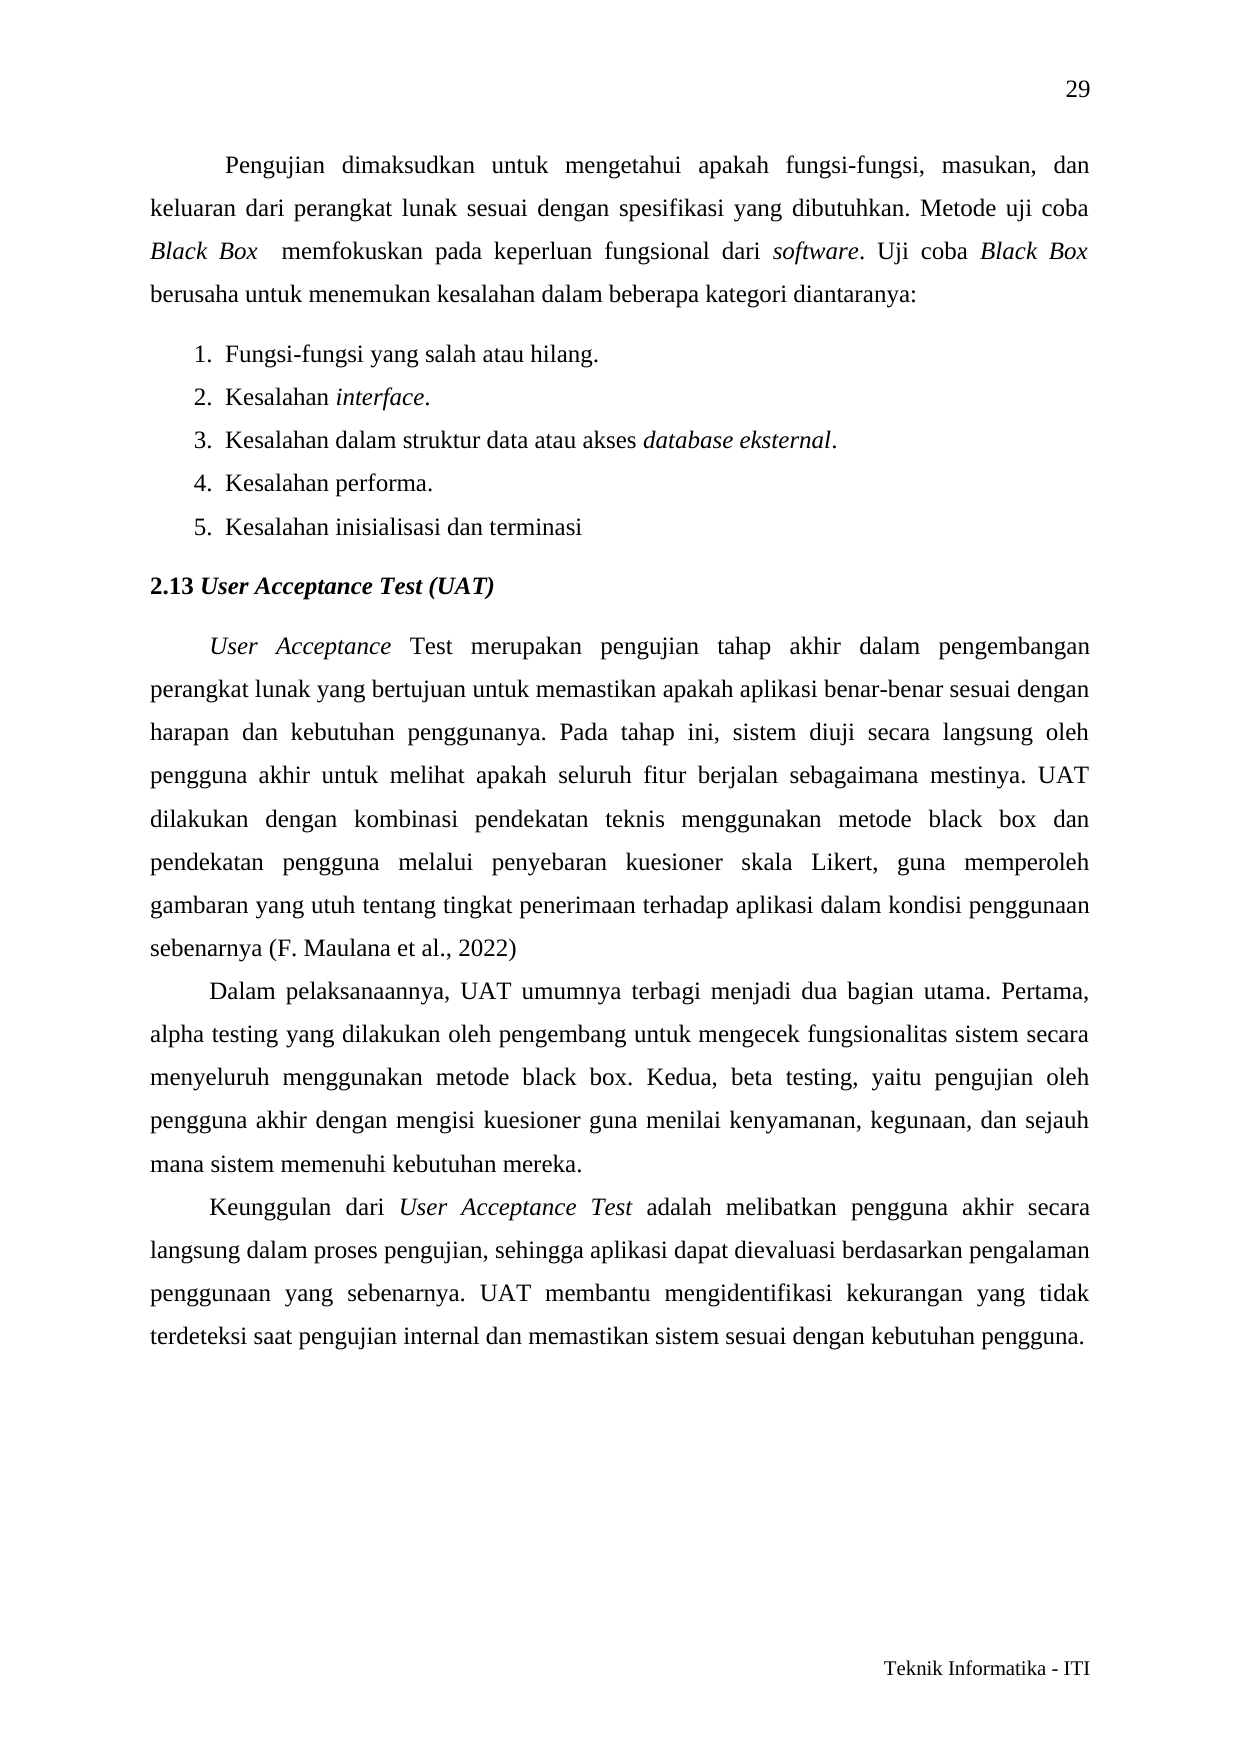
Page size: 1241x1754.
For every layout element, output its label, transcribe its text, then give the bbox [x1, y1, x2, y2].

text Keunggulan dari User Acceptance Test adalah melibatkan pengguna akhir secara langsung dalam proses pengujian, sehingga aplikasi dapat dievaluasi berdasarkan pengalaman penggunaan yang sebenarnya. UAT membantu mengidentifikasi kekurangan yang tidak terdeteksi saat pengujian internal dan memastikan sistem sesuai dengan kebutuhan pengguna. [150, 1192, 1090, 1350]
text User Acceptance Test (UAT) [150, 571, 1090, 600]
text Dalam pelaksanaannya, UAT umumnya terbagi menjadi dua bagian utama. Pertama, alpha testing yang dilakukan oleh pengembang untuk mengecek fungsionalitas sistem secara menyeluruh menggunakan metode black box. Kedua, beta testing, yaitu pengujian oleh pengguna akhir dengan mengisi kuesioner guna menilai kenyamanan, kegunaan, dan sejauh mana sistem memenuhi kebutuhan mereka. [150, 976, 1090, 1177]
list Kesalahan performa. [150, 468, 1090, 497]
text Pengujian dimaksudkan untuk mengetahui apakah fungsi-fungsi, masukan, dan keluaran dari perangkat lunak sesuai dengan spesifikasi yang dibutuhkan. Metode uji coba Black Box memfokuskan pada keperluan fungsional dari software. Uji coba Black Box berusaha untuk menemukan kesalahan dalam beberapa kategori diantaranya: [150, 150, 1090, 308]
list Kesalahan dalam struktur data atau akses database eksternal. [150, 425, 1090, 454]
text User Acceptance Test merupakan pengujian tahap akhir dalam pengembangan perangkat lunak yang bertujuan untuk memastikan apakah aplikasi benar-benar sesuai dengan harapan dan kebutuhan penggunanya. Pada tahap ini, sistem diuji secara langsung oleh pengguna akhir untuk melihat apakah seluruh fitur berjalan sebagaimana mestinya. UAT dilakukan dengan kombinasi pendekatan teknis menggunakan metode black box dan pendekatan pengguna melalui penyebaran kuesioner skala Likert, guna memperoleh gambaran yang utuh tentang tingkat penerimaan terhadap aplikasi dalam kondisi penggunaan sebenarnya [150, 631, 1090, 962]
list Fungsi-fungsi yang salah atau hilang. [150, 339, 1090, 368]
list Kesalahan inisialisasi dan terminasi [150, 512, 1090, 540]
list Kesalahan interface. [150, 382, 1090, 411]
